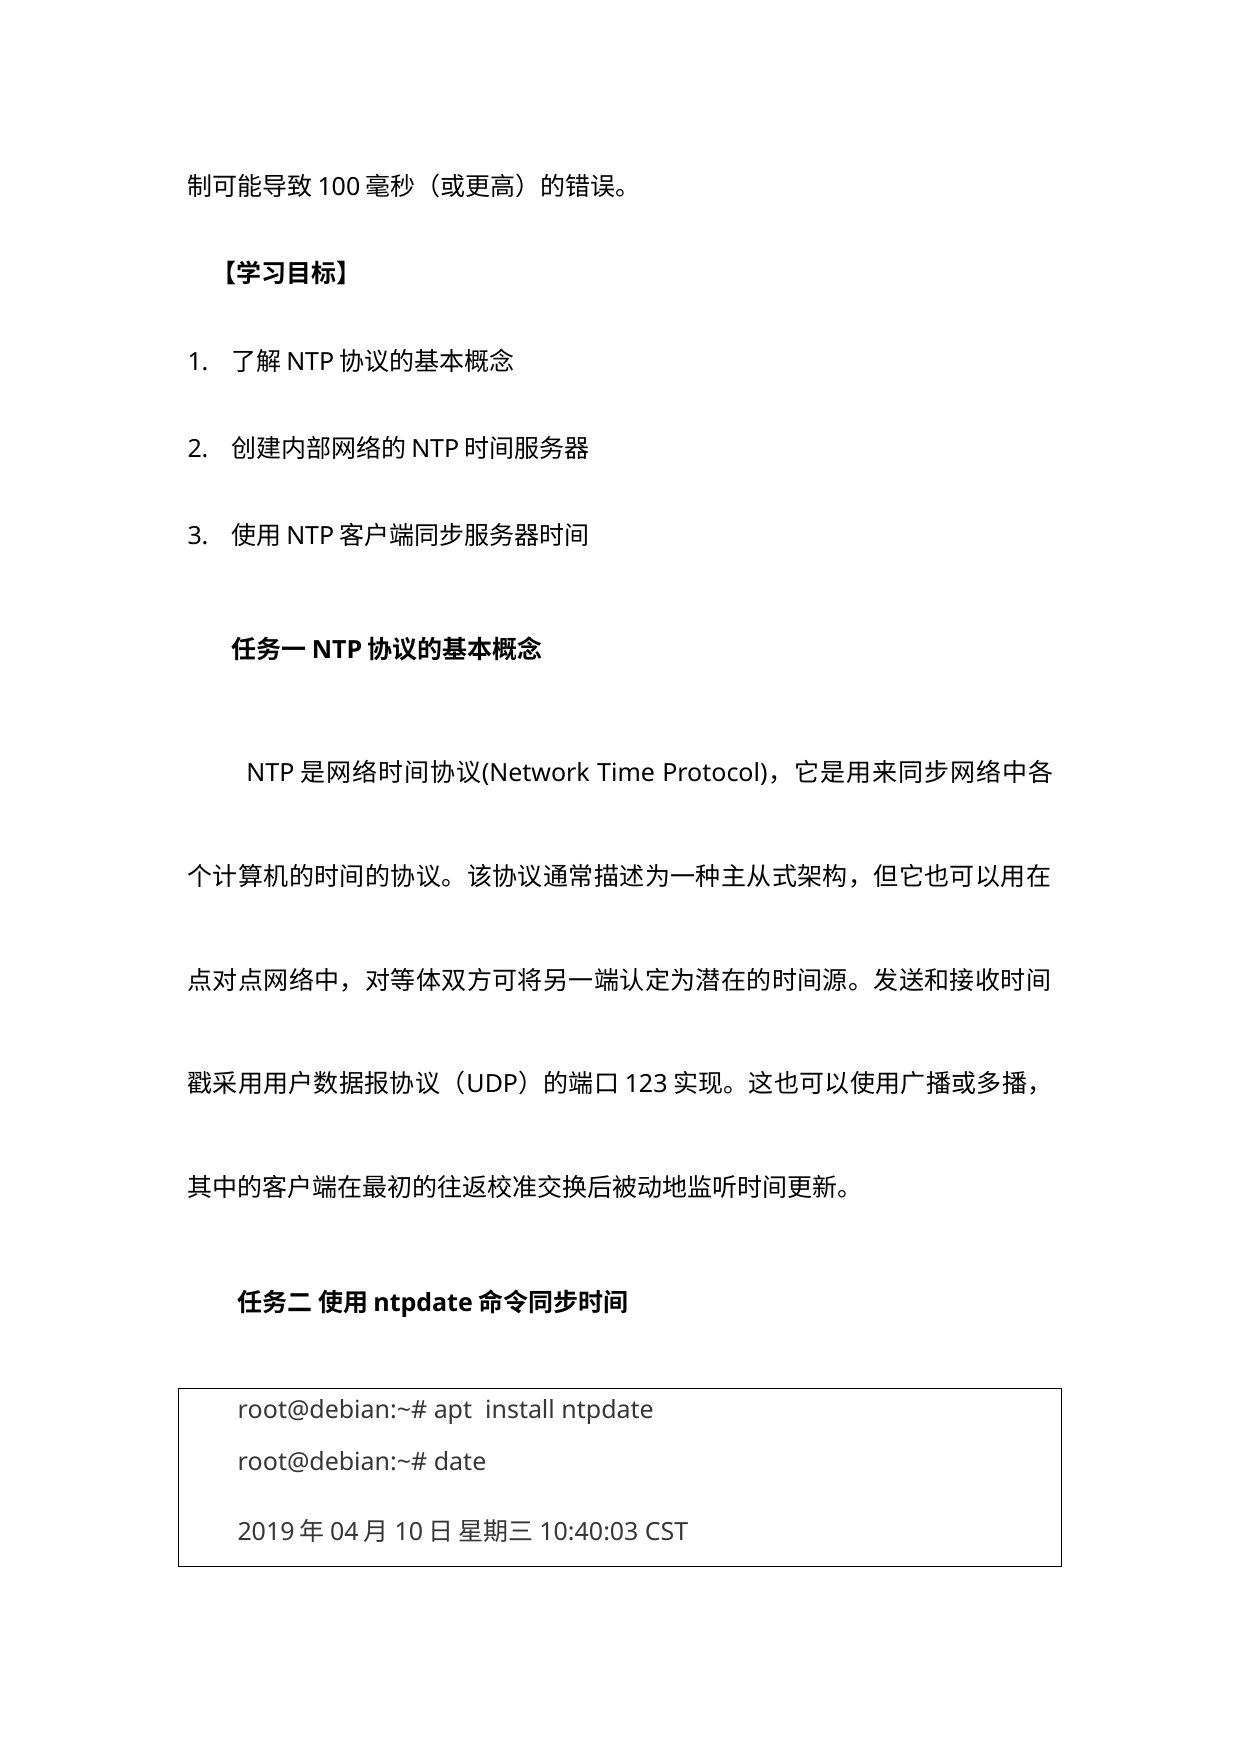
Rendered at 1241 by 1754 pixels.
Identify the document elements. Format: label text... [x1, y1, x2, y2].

text root@debian:~# apt install ntpdate [179, 1389, 1061, 1426]
list 使用NTP客户端同步服务器时间 [187, 499, 1053, 568]
text NTP是网络时间协议(Network Time Protocol)，它是用来同步网络中各个计算机的时间的协议。该协议通常描述为一种主从式架构，但它也可以用在点对点网络中，对等体双方可将另一端认定为潜在的时间源。发送和接收时间戳采用用户数据报协议（UDP）的端口123实现。这也可以使用广播或多播，其中的客户端在最初的往返校准交换后被动地监听时间更新。 [187, 736, 1053, 1220]
subtitle 使用ntpdate命令同步时间 [187, 1266, 1053, 1335]
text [187, 150, 1053, 219]
text 2019年 04月 10日 星期三 10:40:03 CST [179, 1491, 1061, 1566]
list 创建内部网络的NTP时间服务器 [187, 412, 1053, 481]
text 【学习目标】 [187, 237, 1053, 306]
subtitle NTP协议的基本概念 [187, 613, 1053, 683]
text root@debian:~# date [179, 1440, 1061, 1478]
list 了解NTP协议的基本概念 [187, 324, 1053, 394]
